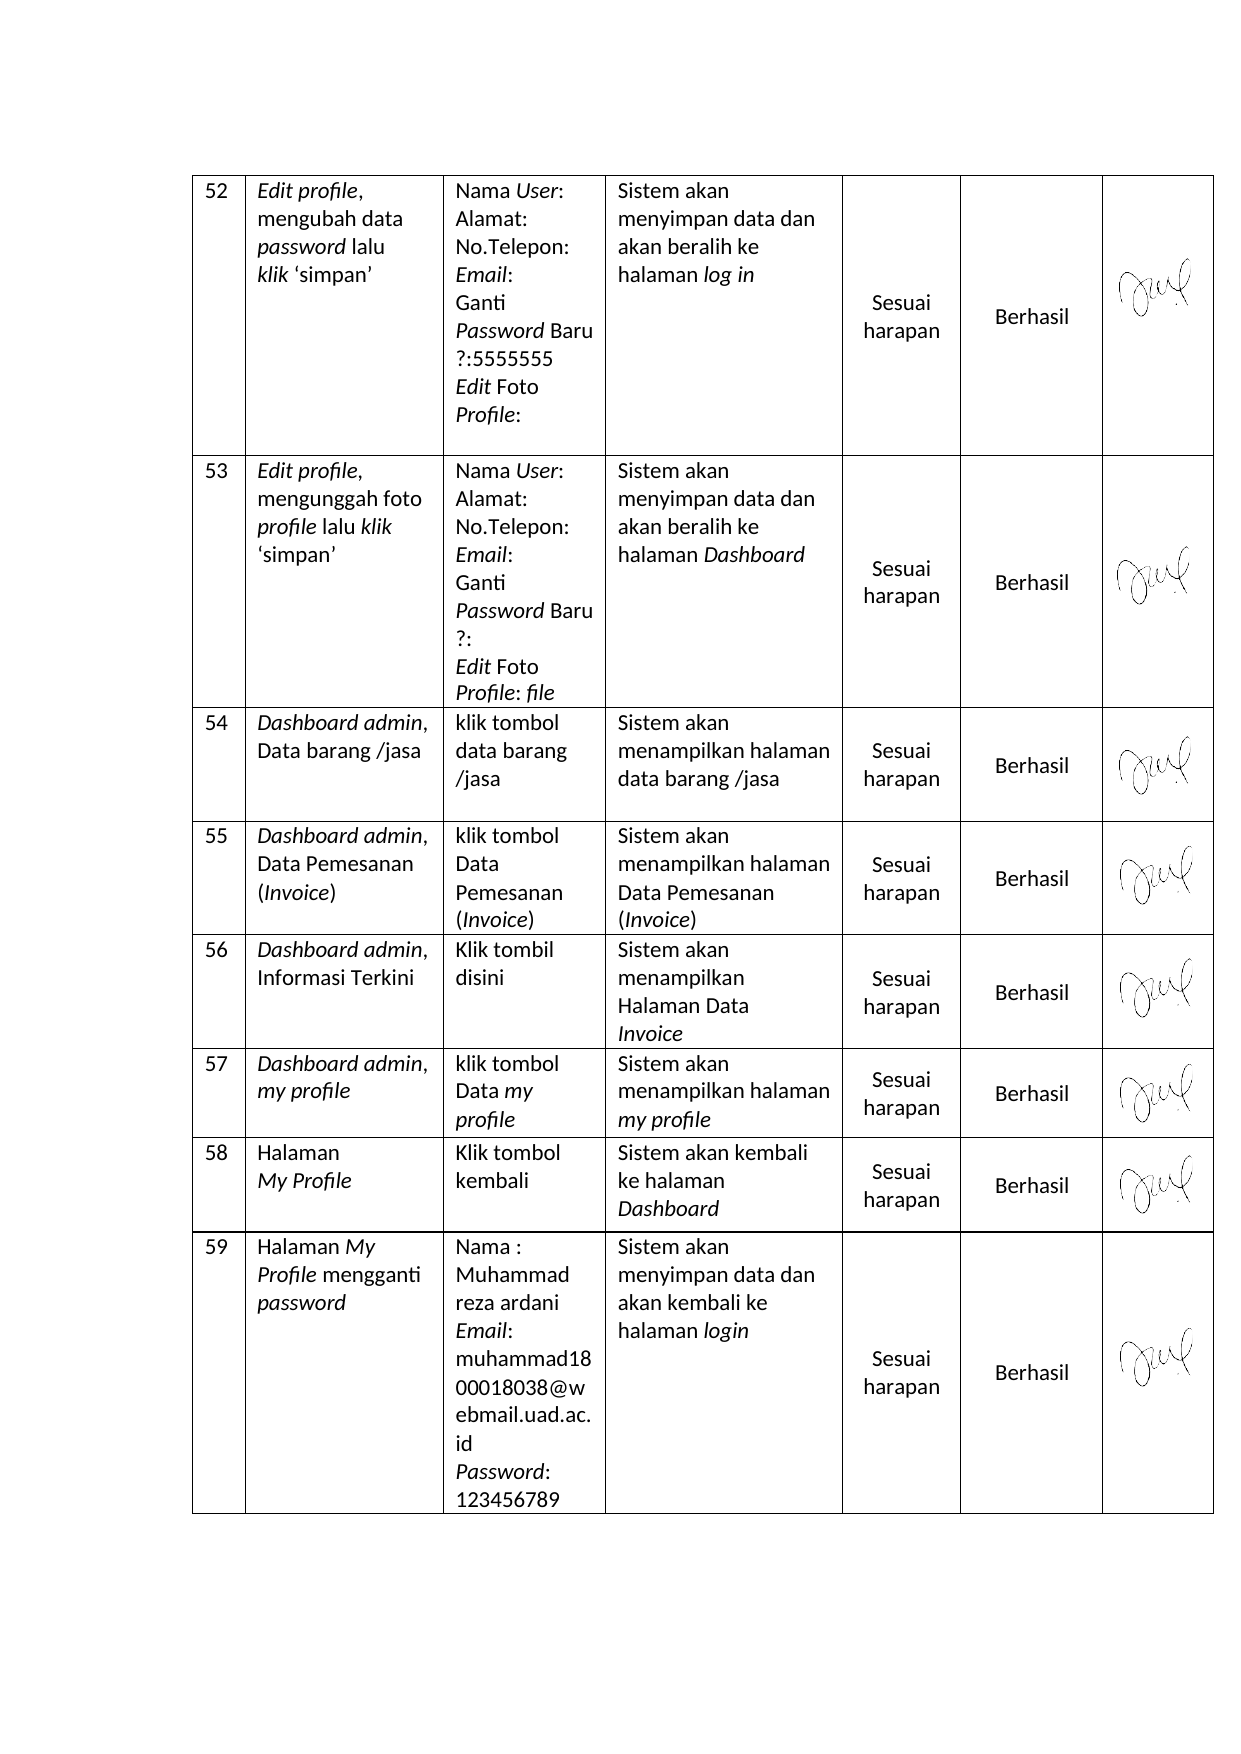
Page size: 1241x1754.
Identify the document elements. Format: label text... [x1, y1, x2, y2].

table_cell Berhasil [961, 1138, 1102, 1231]
table_cell Sesuai harapan [843, 1233, 960, 1513]
picture [1120, 1328, 1193, 1387]
picture [1120, 958, 1193, 1018]
picture [1120, 1155, 1193, 1214]
table_cell Dashboard admin, my profile [246, 1049, 443, 1137]
picture [1120, 1064, 1193, 1123]
table_cell Dashboard admin, Data barang /jasa [246, 708, 443, 821]
table_cell Sistem akan menyimpan data dan akan kembali ke halaman login [606, 1233, 842, 1513]
table_cell 56 [193, 935, 245, 1048]
table_header Edit profile, mengubah data password lalu klik ‘simpan’ [246, 176, 443, 455]
table_cell Halaman My Profile mengganti password [246, 1233, 443, 1513]
table_cell Sistem akan menampilkan halaman data barang /jasa [606, 708, 842, 821]
table_cell Klik tombil disini [444, 935, 605, 1048]
table_cell Berhasil [961, 456, 1102, 707]
table_cell Sistem akan kembali ke halaman Dashboard [606, 1138, 842, 1231]
table_cell Sesuai harapan [843, 1138, 960, 1231]
table_cell [1103, 708, 1213, 821]
table_cell Sistem akan menyimpan data dan akan beralih ke halaman Dashboard [606, 456, 842, 707]
table_cell 57 [193, 1049, 245, 1137]
table_header Sesuai harapan [843, 176, 960, 455]
table_cell Halaman My Profile [246, 1138, 443, 1231]
table_header 52 [193, 176, 245, 455]
table_cell 58 [193, 1138, 245, 1231]
table_cell Sesuai harapan [843, 708, 960, 821]
table_cell Klik tombol kembali [444, 1138, 605, 1231]
picture [1118, 736, 1191, 795]
table_cell [1103, 1138, 1213, 1231]
table_header [1103, 176, 1213, 455]
table_cell Nama User: Alamat: No.Telepon: Email: Ganti Password Baru ?: Edit Foto Profile: file [444, 456, 605, 707]
table_cell 55 [193, 822, 245, 934]
table_cell [1103, 1049, 1213, 1137]
table_cell [1103, 822, 1213, 934]
table_cell 54 [193, 708, 245, 821]
picture [1120, 846, 1193, 905]
table_cell Berhasil [961, 935, 1102, 1048]
table_header Sistem akan menyimpan data dan akan beralih ke halaman log in [606, 176, 842, 455]
table_cell Sistem akan menampilkan halaman my profile [606, 1049, 842, 1137]
picture [1116, 546, 1190, 605]
table_cell 59 [193, 1233, 245, 1513]
table_cell klik tombol data barang /jasa [444, 708, 605, 821]
table_cell Sistem akan menampilkan halaman Data Pemesanan (Invoice) [606, 822, 842, 934]
table_cell Nama : Muhammad reza ardani Email: muhammad18 00018038@w ebmail.uad.ac. id Password: 123456789 [444, 1233, 605, 1513]
table_cell Sesuai harapan [843, 1049, 960, 1137]
table_cell Sesuai harapan [843, 935, 960, 1048]
table_cell Dashboard admin, Informasi Terkini [246, 935, 443, 1048]
table_header Berhasil [961, 176, 1102, 455]
table_cell [1103, 456, 1213, 707]
table_cell Berhasil [961, 1049, 1102, 1137]
table_cell klik tombol Data Pemesanan (Invoice) [444, 822, 605, 934]
table_cell klik tombol Data my profile [444, 1049, 605, 1137]
picture [1118, 258, 1191, 317]
table_cell Sesuai harapan [843, 822, 960, 934]
table_cell Sesuai harapan [843, 456, 960, 707]
table_cell Edit profile, mengunggah foto profile lalu klik ‘simpan’ [246, 456, 443, 707]
table_cell Berhasil [961, 822, 1102, 934]
table_cell [1103, 1233, 1213, 1513]
table_cell Sistem akan menampilkan Halaman Data Invoice [606, 935, 842, 1048]
table_header Nama User: Alamat: No.Telepon: Email: Ganti Password Baru ?:5555555 Edit Foto Profile: [444, 176, 605, 455]
table_cell Berhasil [961, 1233, 1102, 1513]
table_cell Berhasil [961, 708, 1102, 821]
table_cell 53 [193, 456, 245, 707]
table_cell Dashboard admin, Data Pemesanan (Invoice) [246, 822, 443, 934]
table_cell [1103, 935, 1213, 1048]
